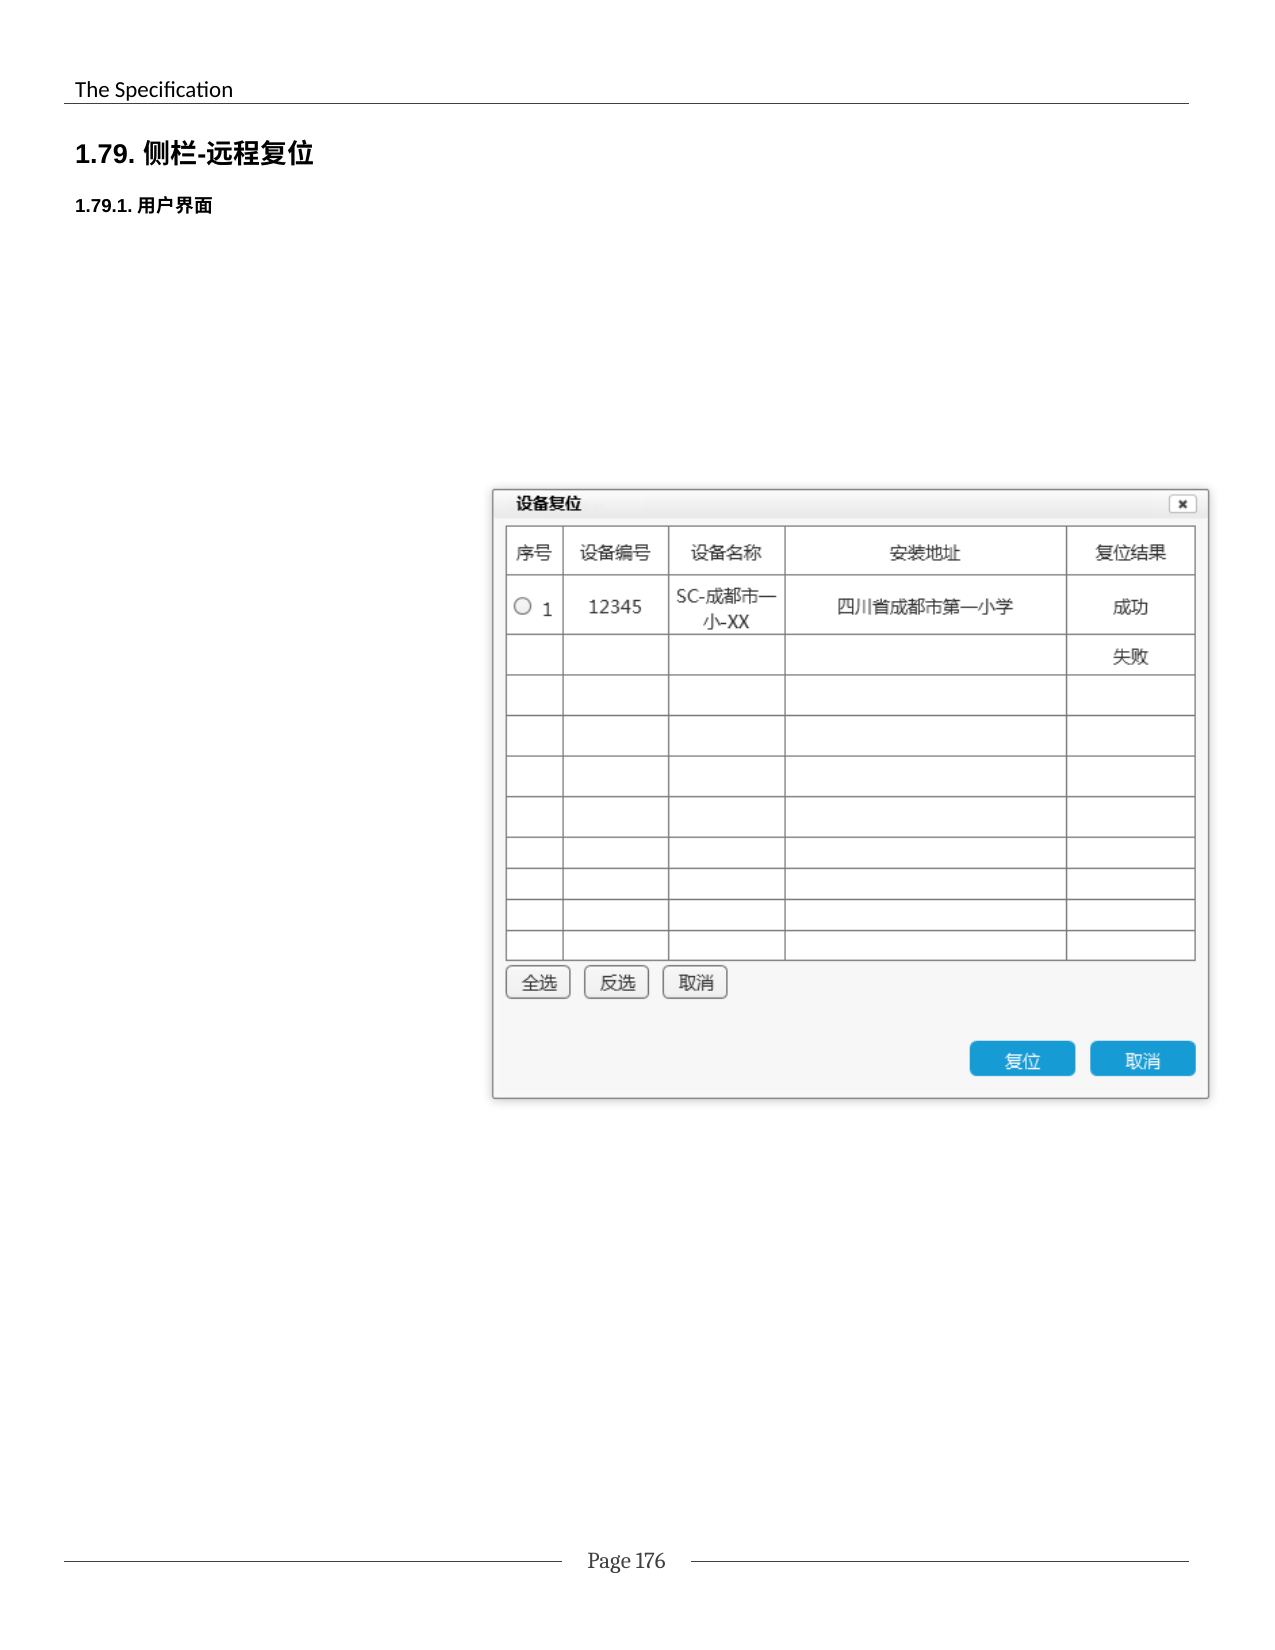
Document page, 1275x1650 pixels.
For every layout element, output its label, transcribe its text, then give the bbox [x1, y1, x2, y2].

subtitle 用户界面 [75, 194, 1200, 216]
subtitle 侧栏-远程复位 [75, 138, 1200, 169]
